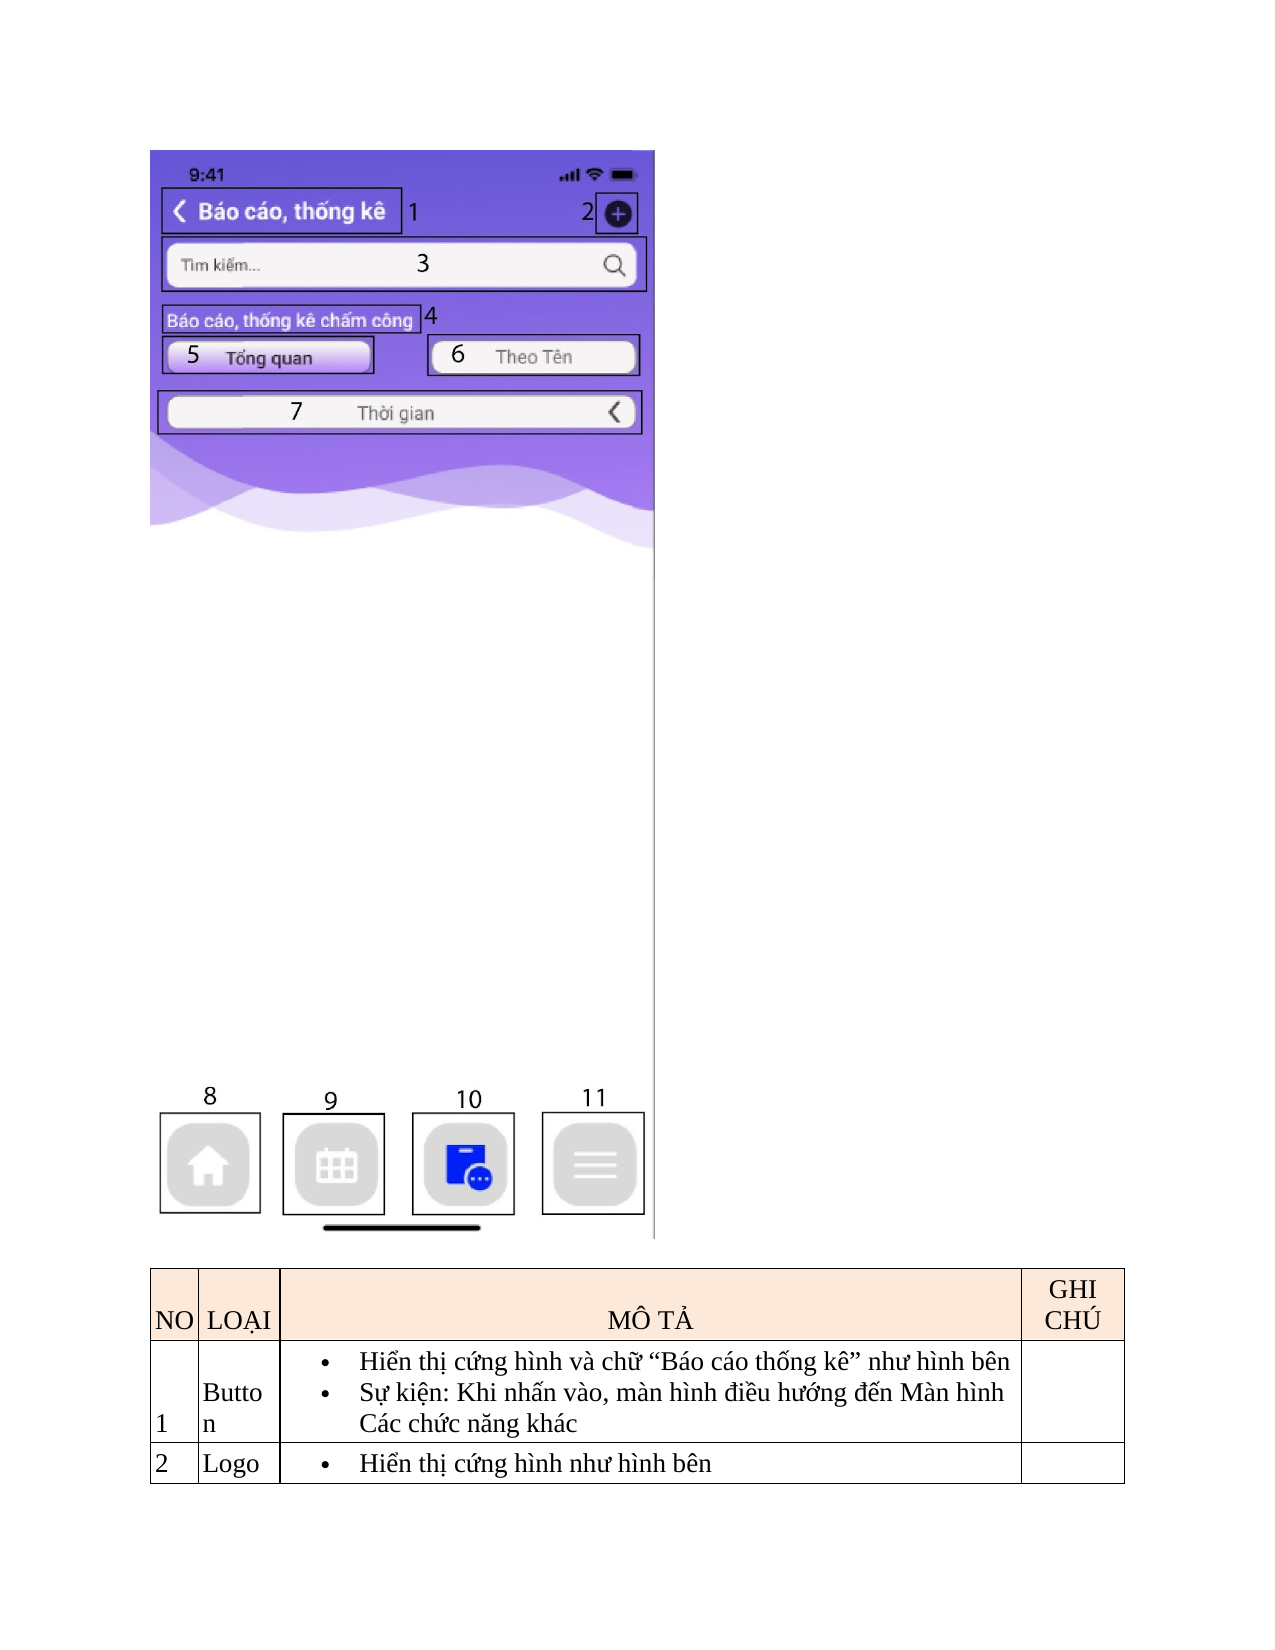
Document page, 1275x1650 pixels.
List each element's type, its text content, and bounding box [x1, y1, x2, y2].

table_cell [1022, 1341, 1124, 1442]
picture [150, 150, 655, 1239]
table_cell 1 [151, 1341, 198, 1442]
table_cell Hiển thị cứng hình như hình bên [281, 1443, 1021, 1483]
table_cell 2 [151, 1443, 198, 1483]
table_cell Logo [199, 1443, 279, 1483]
table_cell Hiển thị cứng hình và chữ “Báo cáo thống kê” như hình bên Sự kiện: Khi nhấn vào, màn hình điều hướng đến Màn hình Các chức năng khác [281, 1341, 1021, 1442]
table_header GHI CHÚ [1022, 1269, 1124, 1339]
table_cell Button [199, 1341, 279, 1442]
table_header LOẠI [199, 1269, 279, 1339]
table_header NO [151, 1269, 198, 1339]
table_header MÔ TẢ [281, 1269, 1021, 1339]
table_cell [1022, 1443, 1124, 1483]
